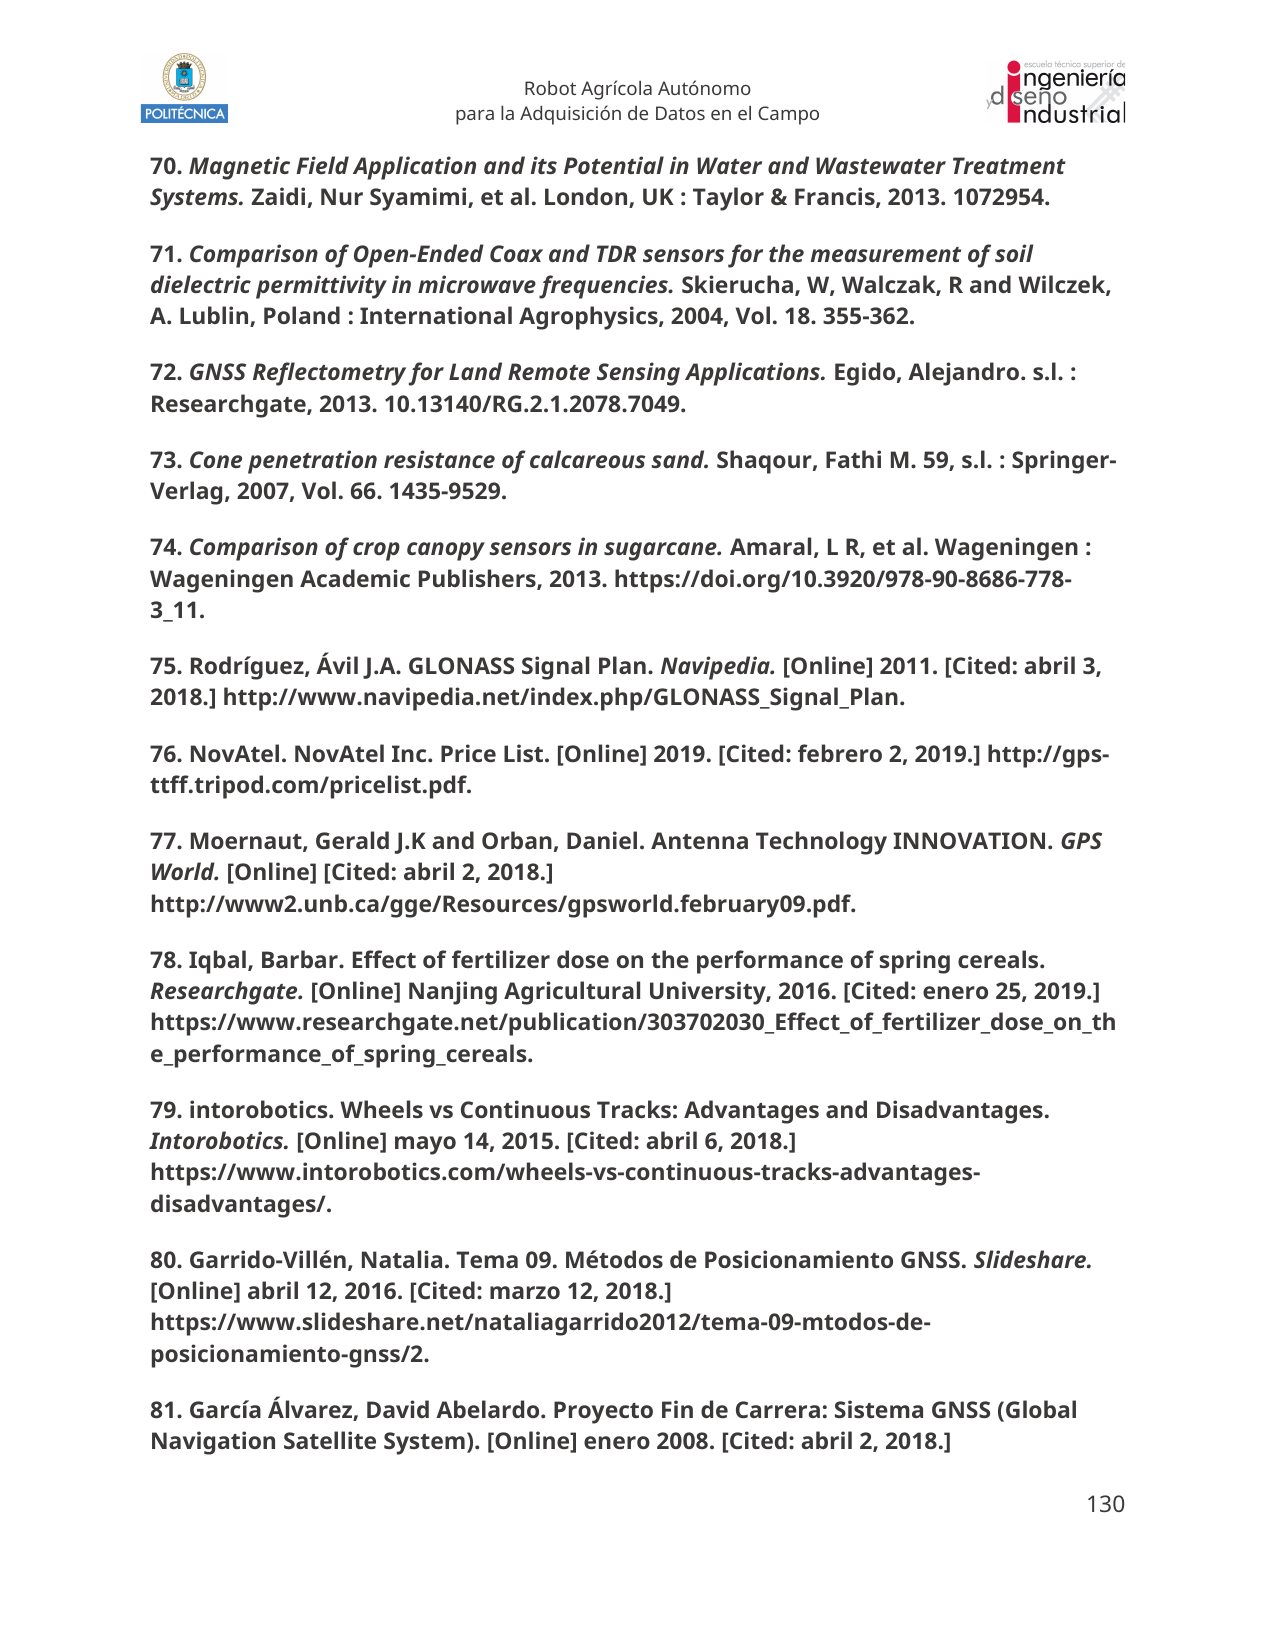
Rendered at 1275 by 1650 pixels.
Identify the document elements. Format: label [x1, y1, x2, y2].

picture [140, 53, 228, 123]
picture [986, 60, 1125, 123]
